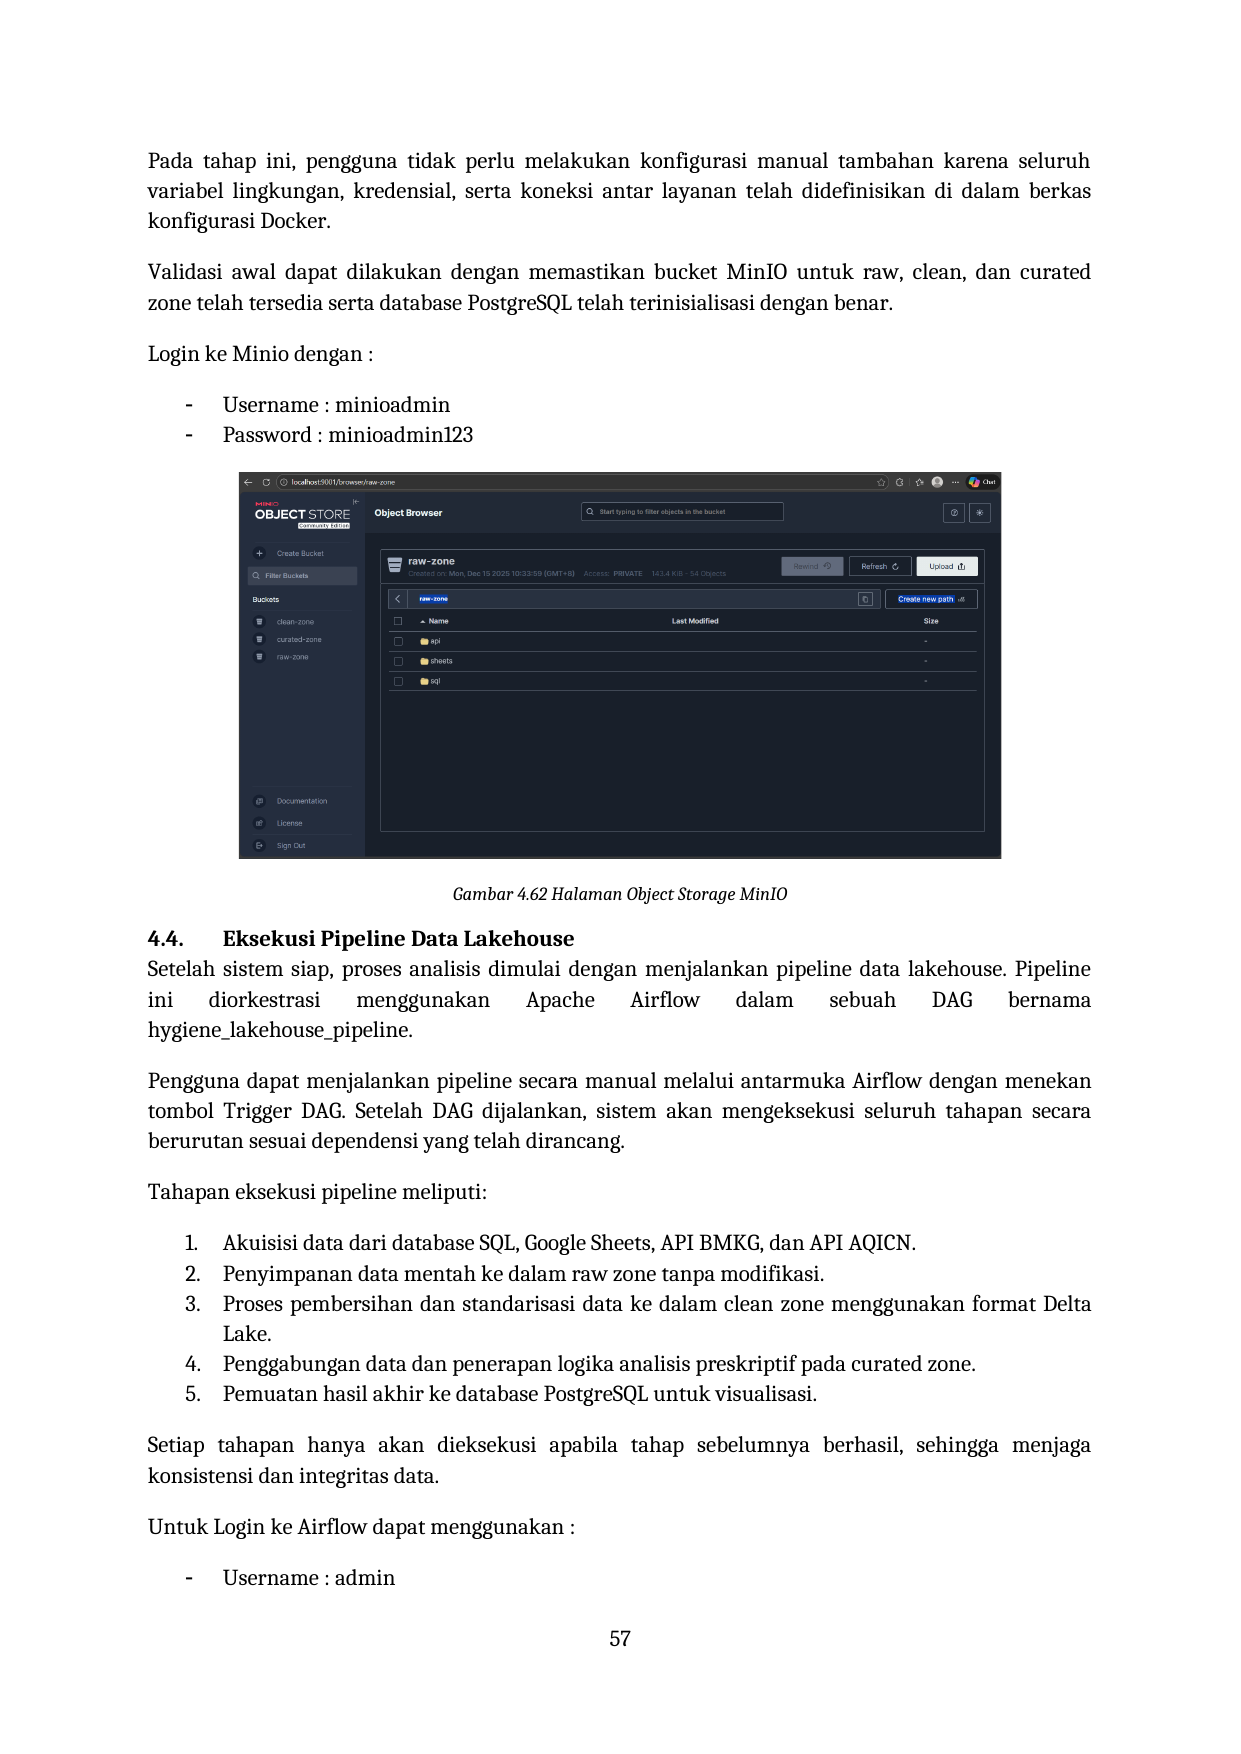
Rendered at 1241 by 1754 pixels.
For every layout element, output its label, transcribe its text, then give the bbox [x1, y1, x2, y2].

list Penggabungan data dan penerapan logika analisis preskriptif pada curated zone. [185, 1351, 1093, 1377]
list Username : admin [185, 1564, 1093, 1591]
subtitle Eksekusi Pipeline Data Lakehouse [148, 926, 1093, 952]
text Login ke Minio dengan : [148, 340, 1093, 367]
text Pada tahap ini, pengguna tidak perlu melakukan konfigurasi manual tambahan karena seluruh variabel lingkungan, kredensial, serta koneksi antar layanan telah didefinisikan di dalam berkas konfigurasi Docker. [148, 148, 1093, 234]
text Tahapan eksekusi pipeline meliputi: [148, 1179, 1093, 1205]
list Password : minioadmin123 [185, 422, 1093, 448]
list Username : minioadmin [185, 391, 1093, 418]
text Validasi awal dapat dilakukan dengan memastikan bucket MinIO untuk raw, clean, dan curated zone telah tersedia serta database PostgreSQL telah terinisialisasi dengan benar. [148, 259, 1093, 316]
text Setelah sistem siap, proses analisis dimulai dengan menjalankan pipeline data lakehouse. Pipeline ini diorkestrasi menggunakan Apache Airflow dalam sebuah DAG bernama hygiene_lakehouse_pipeline. [148, 956, 1093, 1043]
list Penyimpanan data mentah ke dalam raw zone tanpa modifikasi. [185, 1260, 1093, 1287]
list Pemuatan hasil akhir ke database PostgreSQL untuk visualisasi. [185, 1381, 1093, 1407]
list Proses pembersihan dan standarisasi data ke dalam clean zone menggunakan format Delta Lake. [185, 1291, 1093, 1347]
text Pengguna dapat menjalankan pipeline secara manual melalui antarmuka Airflow dengan menekan tombol Trigger DAG. Setelah DAG dijalankan, sistem akan mengeksekusi seluruh tahapan secara berurutan sesuai dependensi yang telah dirancang. [148, 1068, 1093, 1154]
text Setiap tahapan hanya akan dieksekusi apabila tahap sebelumnya berhasil, sehingga menjaga konsistensi dan integritas data. [148, 1432, 1093, 1489]
picture [238, 472, 1002, 859]
list Akuisisi data dari database SQL, Google Sheets, API BMKG, dan API AQICN. [185, 1230, 1093, 1256]
text Gambar 4.62 Halaman Object Storage MinIO [148, 883, 1093, 905]
text Untuk Login ke Airflow dapat menggunakan : [148, 1513, 1093, 1540]
